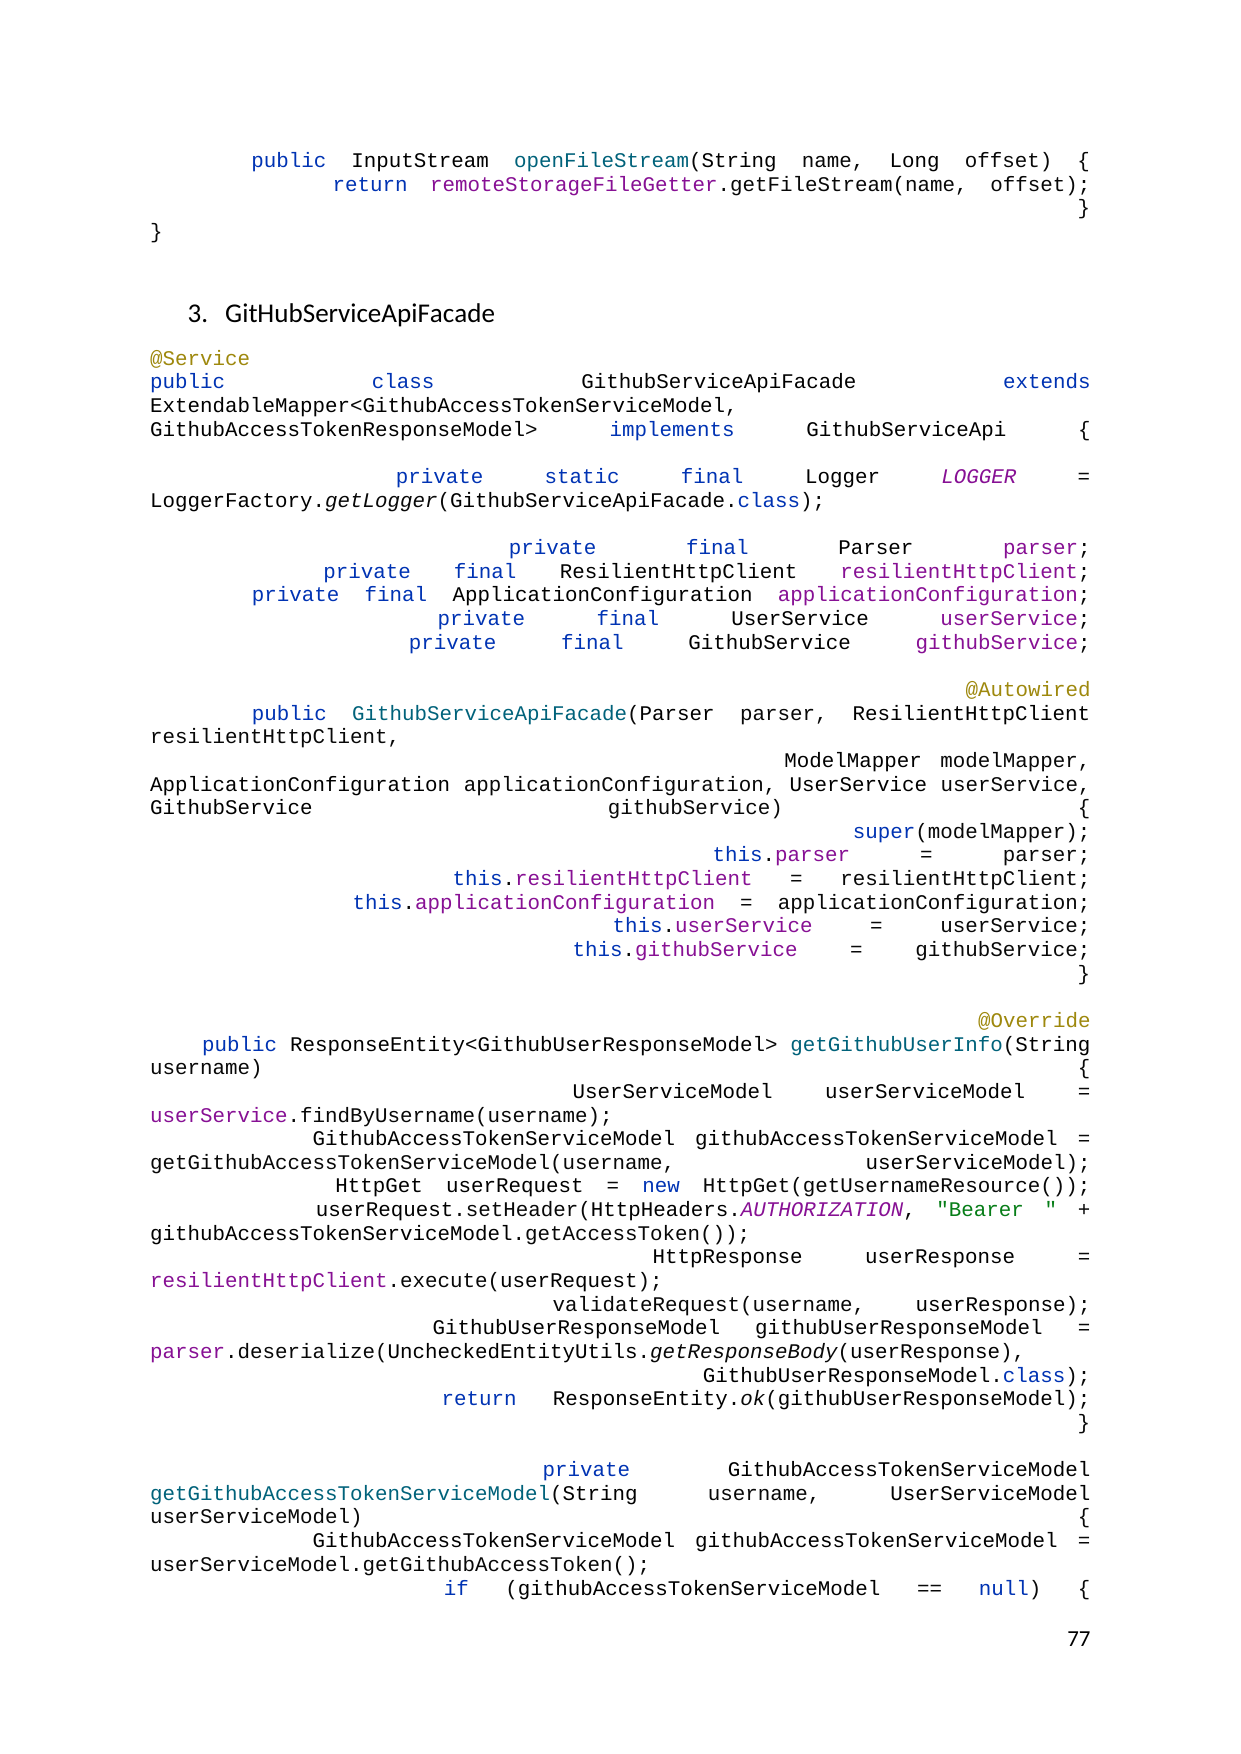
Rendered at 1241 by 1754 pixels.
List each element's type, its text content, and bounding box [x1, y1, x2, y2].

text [150, 150, 1090, 244]
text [150, 348, 1090, 1601]
list GitHubServiceApiFacade [187, 296, 1090, 329]
